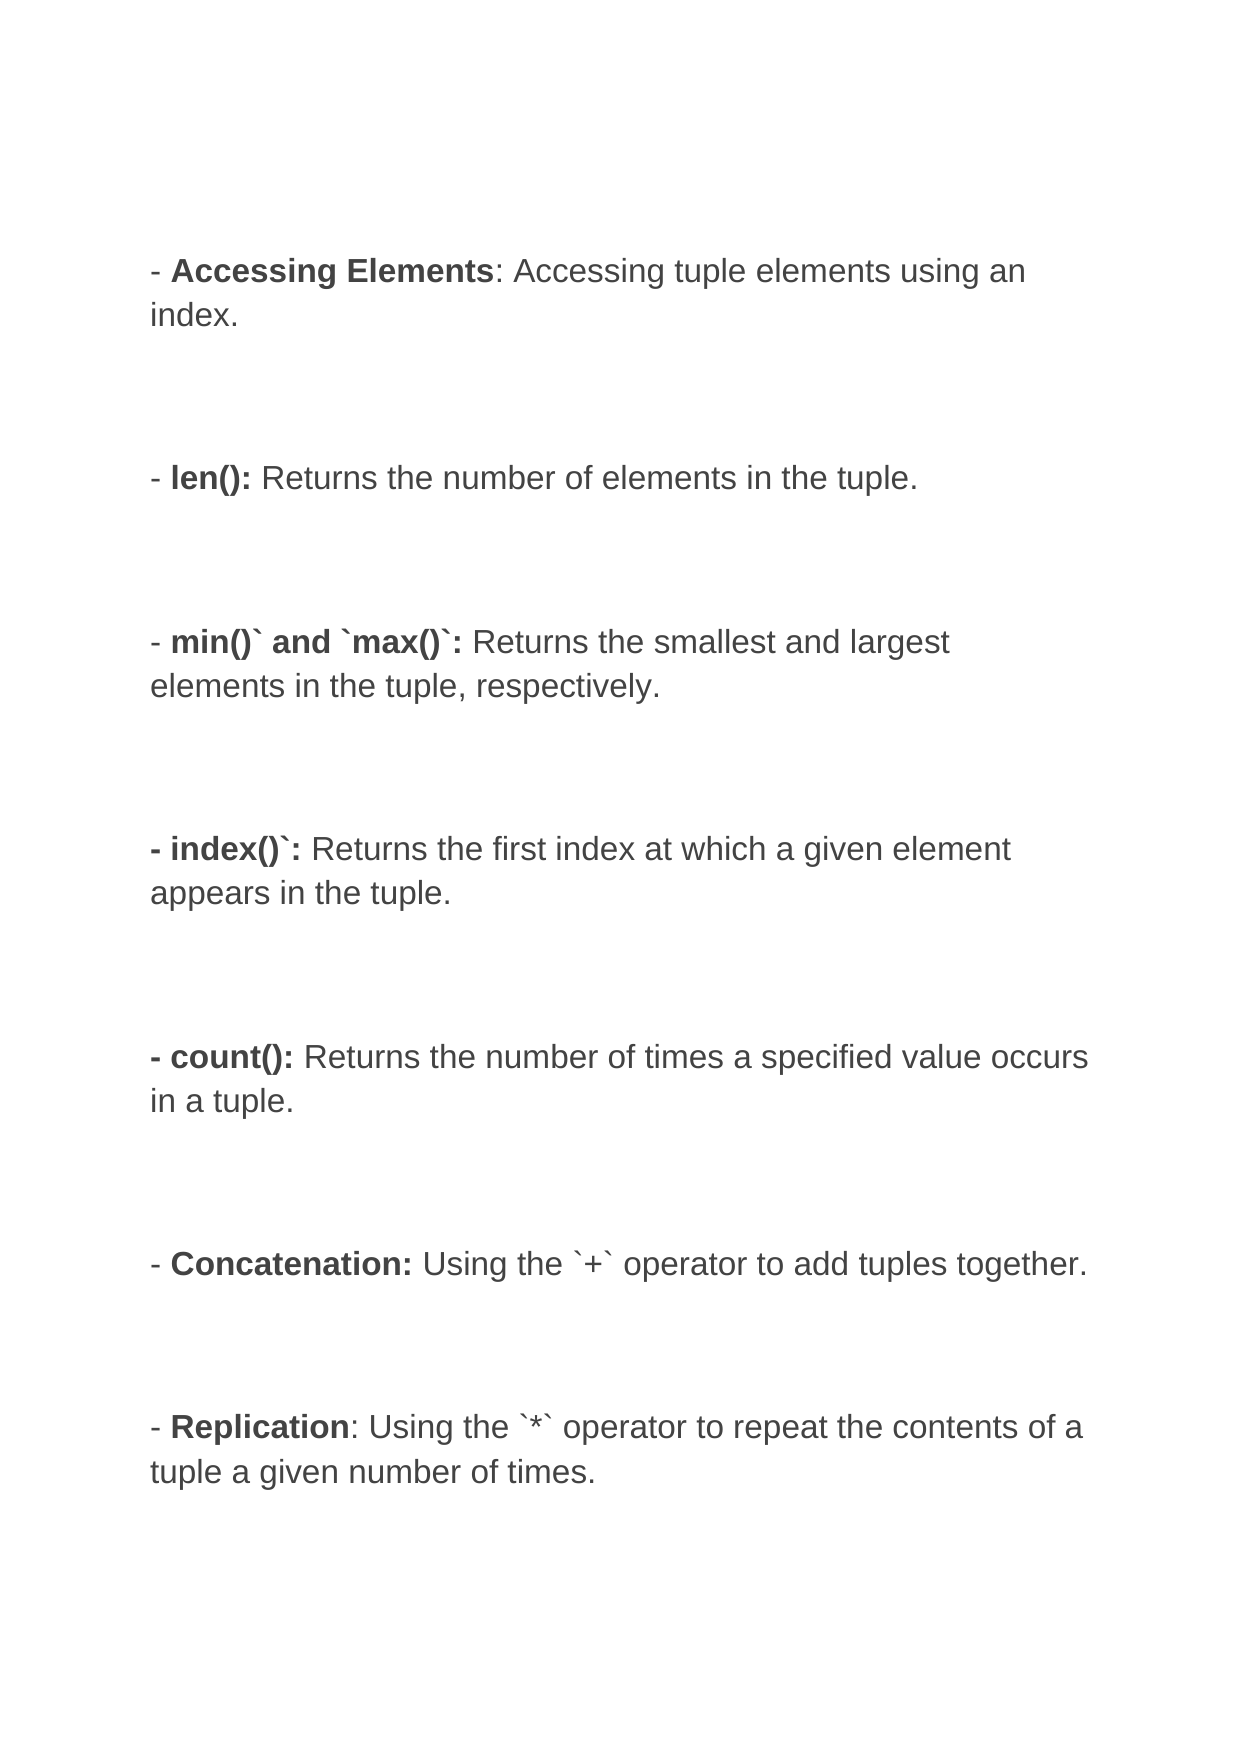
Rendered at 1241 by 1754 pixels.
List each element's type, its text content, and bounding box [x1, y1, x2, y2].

text - Replication: Using the `*` operator to repeat the contents of a tuple a given number of times. [150, 1407, 1090, 1490]
text - Concatenation: Using the `+` operator to add tuples together. [150, 1244, 1090, 1283]
text - index()`: Returns the first index at which a given element appears in the tuple. [150, 829, 1090, 912]
text - count(): Returns the number of times a specified value occurs in a tuple. [150, 1037, 1090, 1119]
text - Accessing Elements: Accessing tuple elements using an index. [150, 251, 1090, 333]
text - len(): Returns the number of elements in the tuple. [150, 458, 1090, 497]
text - min()` and `max()`: Returns the smallest and largest elements in the tuple, respectively. [150, 622, 1090, 704]
